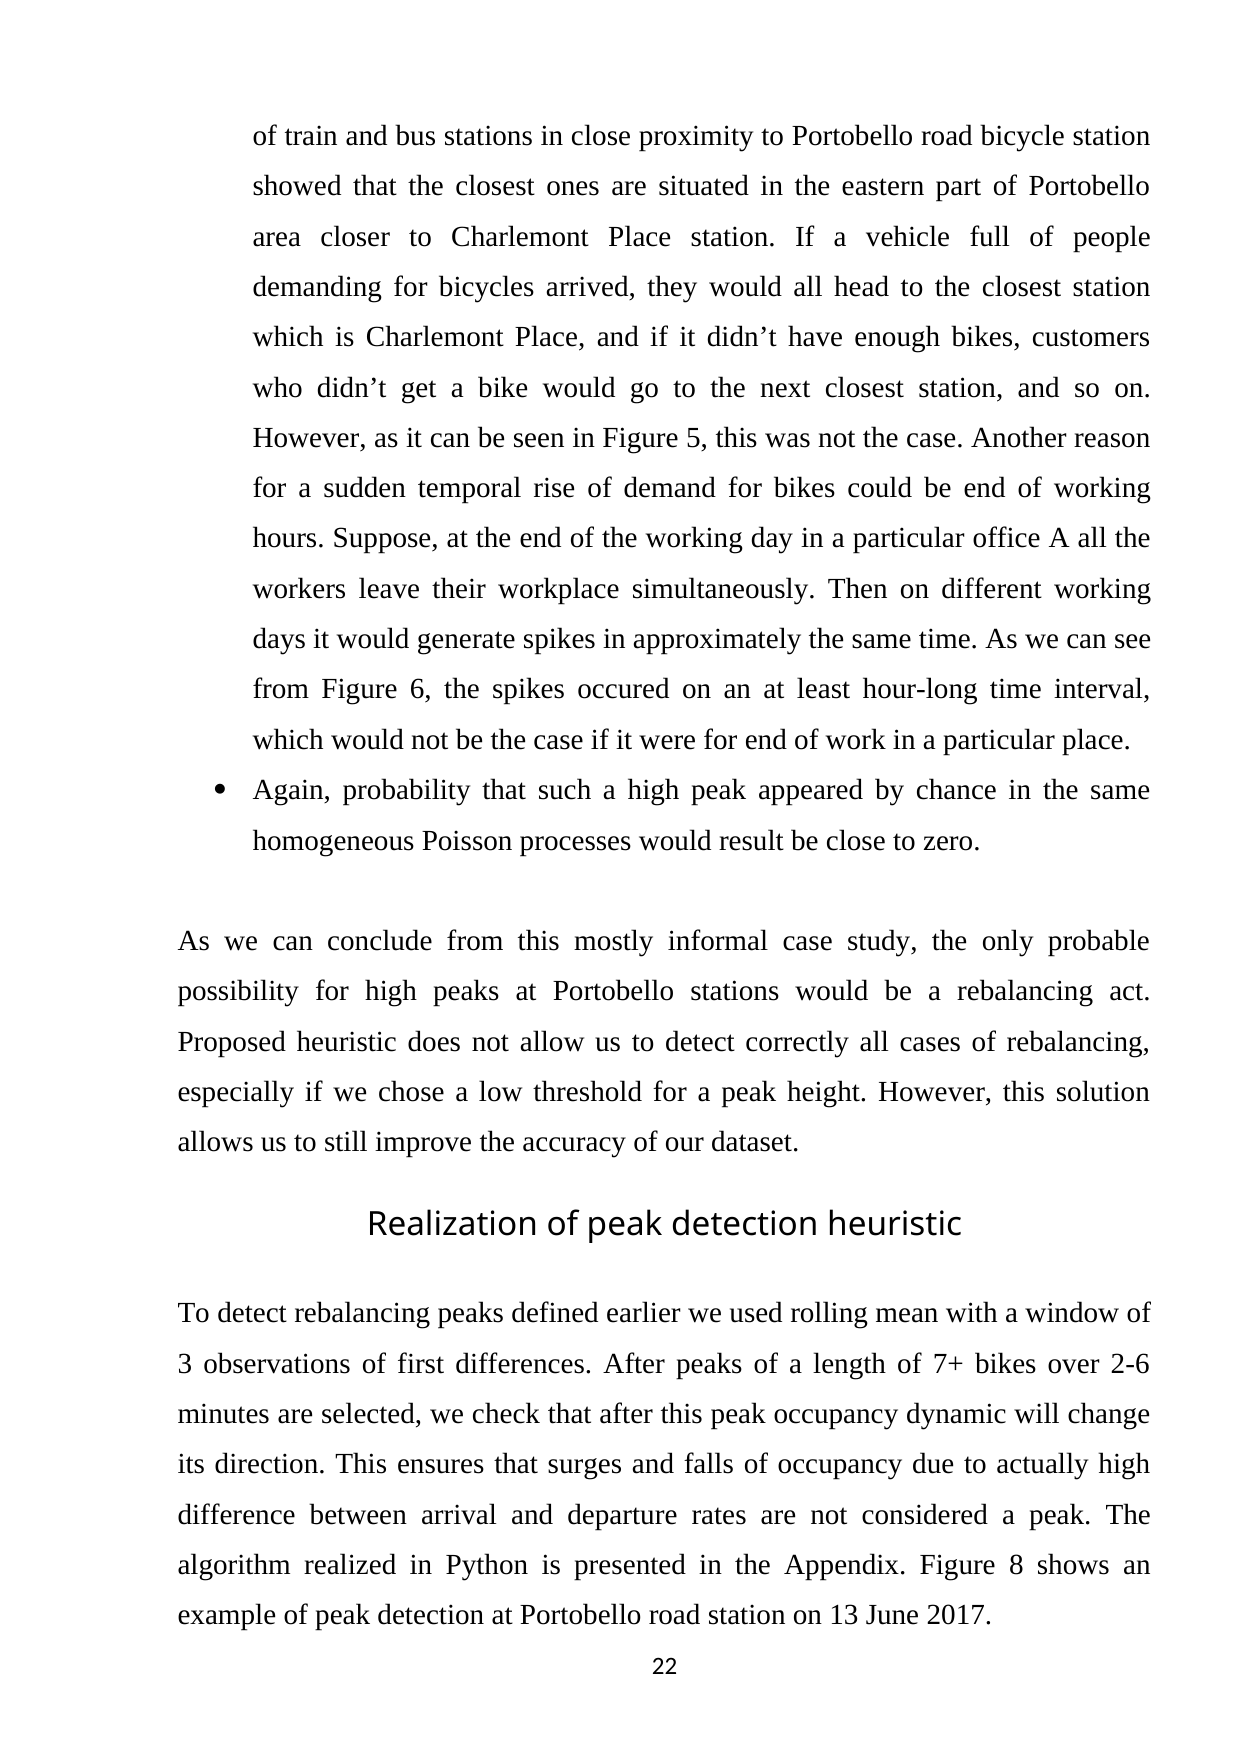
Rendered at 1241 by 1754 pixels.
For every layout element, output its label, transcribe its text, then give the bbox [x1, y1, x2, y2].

subtitle Realization of peak detection heuristic [177, 1200, 1152, 1245]
text To detect rebalancing peaks defined earlier we used rolling mean with a window of 3 observations of first differences. After peaks of a length of 7+ bikes over 2-6 minutes are selected, we check that after this peak occupancy dynamic will change its direction. This ensures that surges and falls of occupancy due to actually high difference between arrival and departure rates are not considered a peak. The algorithm realized in Python is presented in the Appendix. Figure 8 shows an example of peak detection at Portobello road station on 13 June 2017. [177, 1296, 1152, 1631]
list Again, probability that such a high peak appeared by chance in the same homogeneous Poisson processes would result be close to zero. [215, 772, 1152, 856]
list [215, 118, 1152, 755]
text As we can conclude from this mostly informal case study, the only probable possibility for high peaks at Portobello stations would be a rebalancing act. Proposed heuristic does not allow us to detect correctly all cases of rebalancing, especially if we chose a low threshold for a peak height. However, this solution allows us to still improve the accuracy of our dataset. [177, 923, 1152, 1158]
